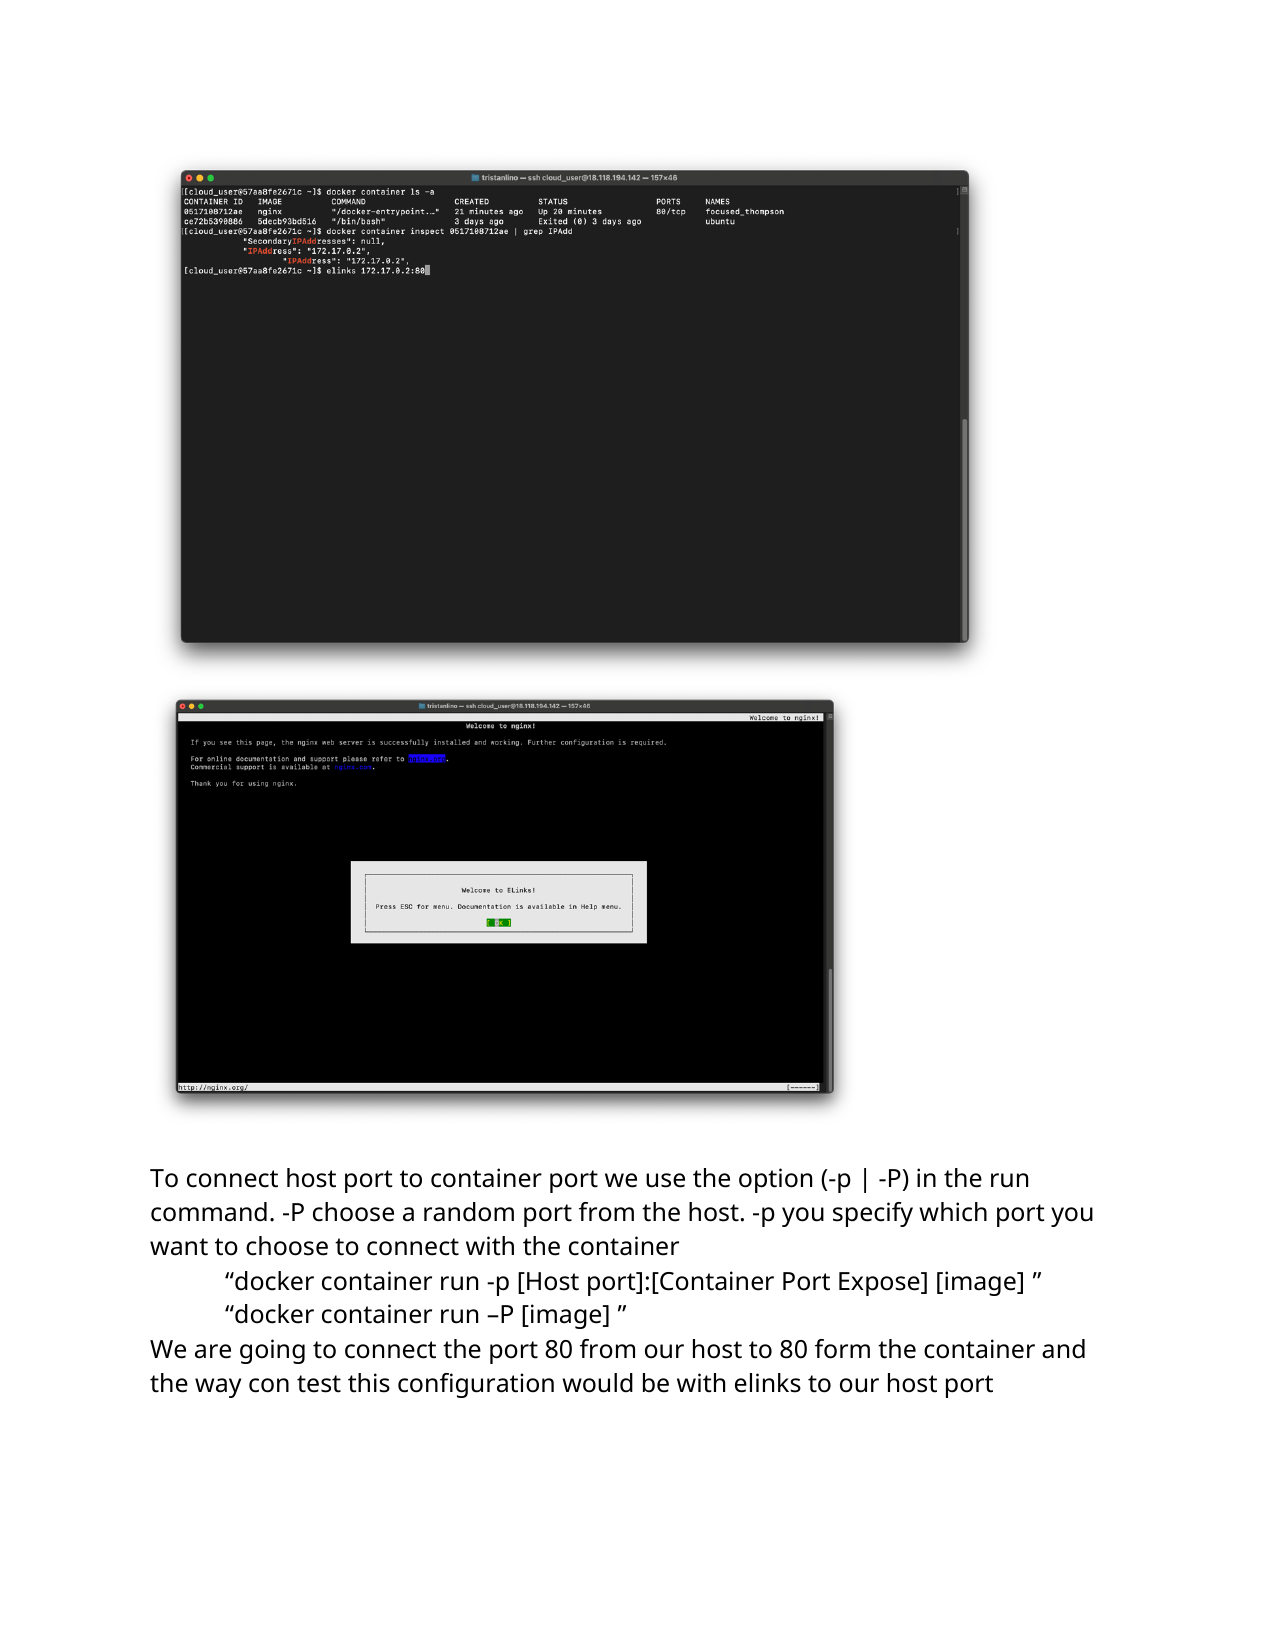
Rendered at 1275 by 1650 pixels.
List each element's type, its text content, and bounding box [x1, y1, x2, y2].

picture [150, 150, 999, 1127]
text “docker container run –P [image] ” [150, 1297, 1125, 1331]
text “docker container run -p [Host port]:[Container Port Expose] [image] ” [150, 1263, 1125, 1297]
text We are going to connect the port 80 from our host to 80 form the container and the way con test this configuration would be with elinks to our host port [150, 1331, 1125, 1399]
text To connect host port to container port we use the option (-p | -P) in the run command. -P choose a random port from the host. -p you specify which port you want to choose to connect with the container [150, 1161, 1125, 1263]
